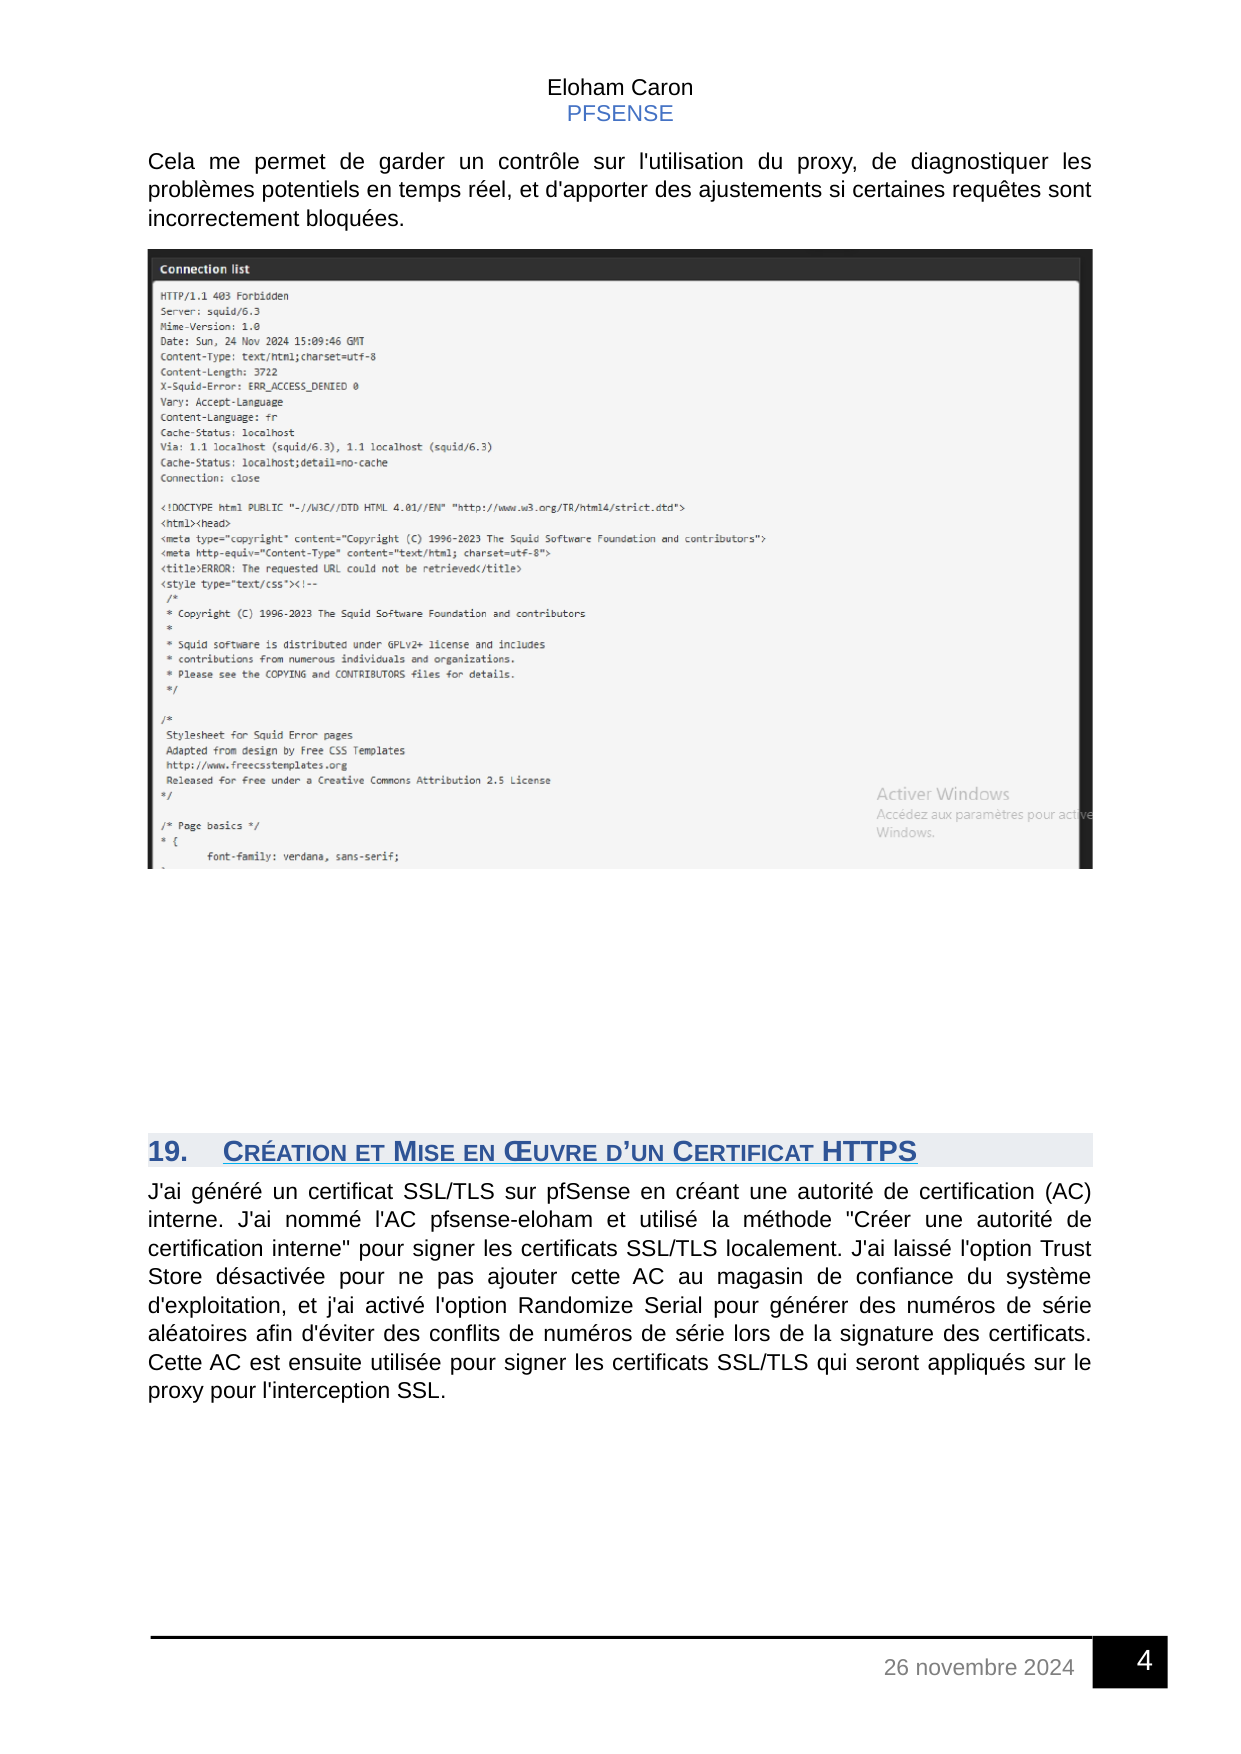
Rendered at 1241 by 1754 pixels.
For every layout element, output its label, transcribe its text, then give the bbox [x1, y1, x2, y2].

picture [147, 249, 1093, 869]
text Cela me permet de garder un contrôle sur l'utilisation du proxy, de diagnostiquer les problèmes potentiels en temps réel, et d'apporter des ajustements si certaines requêtes sont incorrectement bloquées. [148, 148, 1093, 231]
subtitle Création et Mise en Œuvre d’un Certificat HTTPS [148, 1133, 1093, 1167]
text J'ai généré un certificat SSL/TLS sur pfSense en créant une autorité de certification (AC) interne. J'ai nommé l'AC pfsense-eloham et utilisé la méthode "Créer une autorité de certification interne" pour signer les certificats SSL/TLS localement. J'ai laissé l'option Trust Store désactivée pour ne pas ajouter cette AC au magasin de confiance du système d'exploitation, et j'ai activé l'option Randomize Serial pour générer des numéros de série aléatoires afin d'éviter des conflits de numéros de série lors de la signature des certificats. Cette AC est ensuite utilisée pour signer les certificats SSL/TLS qui seront appliqués sur le proxy pour l'interception SSL. [148, 1178, 1093, 1403]
